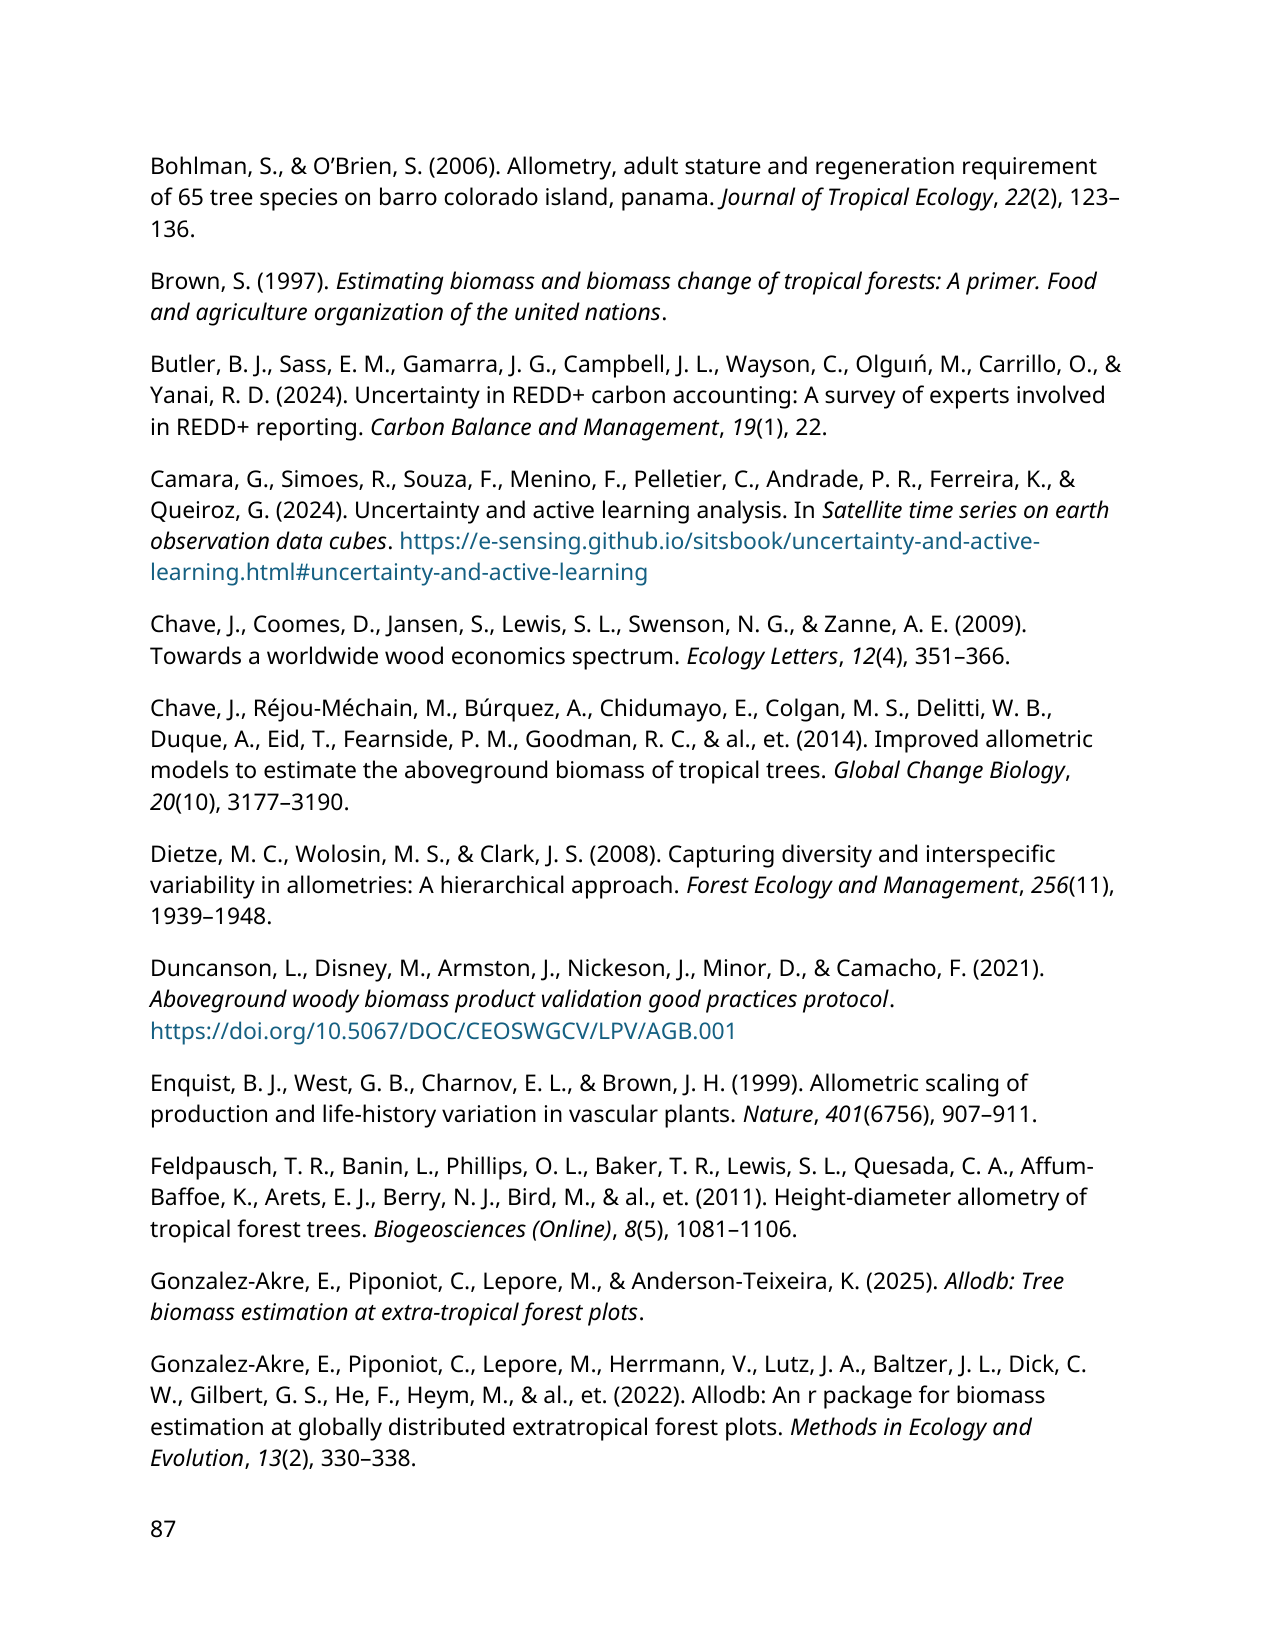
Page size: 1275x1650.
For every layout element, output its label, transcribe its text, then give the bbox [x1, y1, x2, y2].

text Butler, B. J., Sass, E. M., Gamarra, J. G., Campbell, J. L., Wayson, C., Olguıń, M., Carrillo, O., & Yanai, R. D. (2024). Uncertainty in REDD+ carbon accounting: A survey of experts involved in REDD+ reporting. Carbon Balance and Management, 19(1), 22. [150, 348, 1125, 442]
text Bohlman, S., & O’Brien, S. (2006). Allometry, adult stature and regeneration requirement of 65 tree species on barro colorado island, panama. Journal of Tropical Ecology, 22(2), 123–136. [150, 150, 1125, 244]
text Brown, S. (1997). Estimating biomass and biomass change of tropical forests: A primer. Food and agriculture organization of the united nations. [150, 264, 1125, 327]
text Gonzalez-Akre, E., Piponiot, C., Lepore, M., Herrmann, V., Lutz, J. A., Baltzer, J. L., Dick, C. W., Gilbert, G. S., He, F., Heym, M., & al., et. (2022). Allodb: An r package for biomass estimation at globally distributed extratropical forest plots. Methods in Ecology and Evolution, 13(2), 330–338. [150, 1348, 1125, 1473]
text Feldpausch, T. R., Banin, L., Phillips, O. L., Baker, T. R., Lewis, S. L., Quesada, C. A., Affum-Baffoe, K., Arets, E. J., Berry, N. J., Bird, M., & al., et. (2011). Height-diameter allometry of tropical forest trees. Biogeosciences (Online), 8(5), 1081–1106. [150, 1150, 1125, 1244]
text Enquist, B. J., West, G. B., Charnov, E. L., & Brown, J. H. (1999). Allometric scaling of production and life-history variation in vascular plants. Nature, 401(6756), 907–911. [150, 1067, 1125, 1129]
text Duncanson, L., Disney, M., Armston, J., Nickeson, J., Minor, D., & Camacho, F. (2021). Aboveground woody biomass product validation good practices protocol. https://doi.org/10.5067/DOC/CEOSWGCV/LPV/AGB.001 [150, 952, 1125, 1046]
text Dietze, M. C., Wolosin, M. S., & Clark, J. S. (2008). Capturing diversity and interspecific variability in allometries: A hierarchical approach. Forest Ecology and Management, 256(11), 1939–1948. [150, 837, 1125, 931]
text Camara, G., Simoes, R., Souza, F., Menino, F., Pelletier, C., Andrade, P. R., Ferreira, K., & Queiroz, G. (2024). Uncertainty and active learning analysis. In Satellite time series on earth observation data cubes. https://e-sensing.github.io/sitsbook/uncertainty-and-active-learning.html#uncertainty-and-active-learning [150, 462, 1125, 587]
text Gonzalez-Akre, E., Piponiot, C., Lepore, M., & Anderson-Teixeira, K. (2025). Allodb: Tree biomass estimation at extra-tropical forest plots. [150, 1264, 1125, 1327]
text Chave, J., Coomes, D., Jansen, S., Lewis, S. L., Swenson, N. G., & Zanne, A. E. (2009). Towards a worldwide wood economics spectrum. Ecology Letters, 12(4), 351–366. [150, 608, 1125, 671]
text Chave, J., Réjou-Méchain, M., Búrquez, A., Chidumayo, E., Colgan, M. S., Delitti, W. B., Duque, A., Eid, T., Fearnside, P. M., Goodman, R. C., & al., et. (2014). Improved allometric models to estimate the aboveground biomass of tropical trees. Global Change Biology, 20(10), 3177–3190. [150, 692, 1125, 817]
